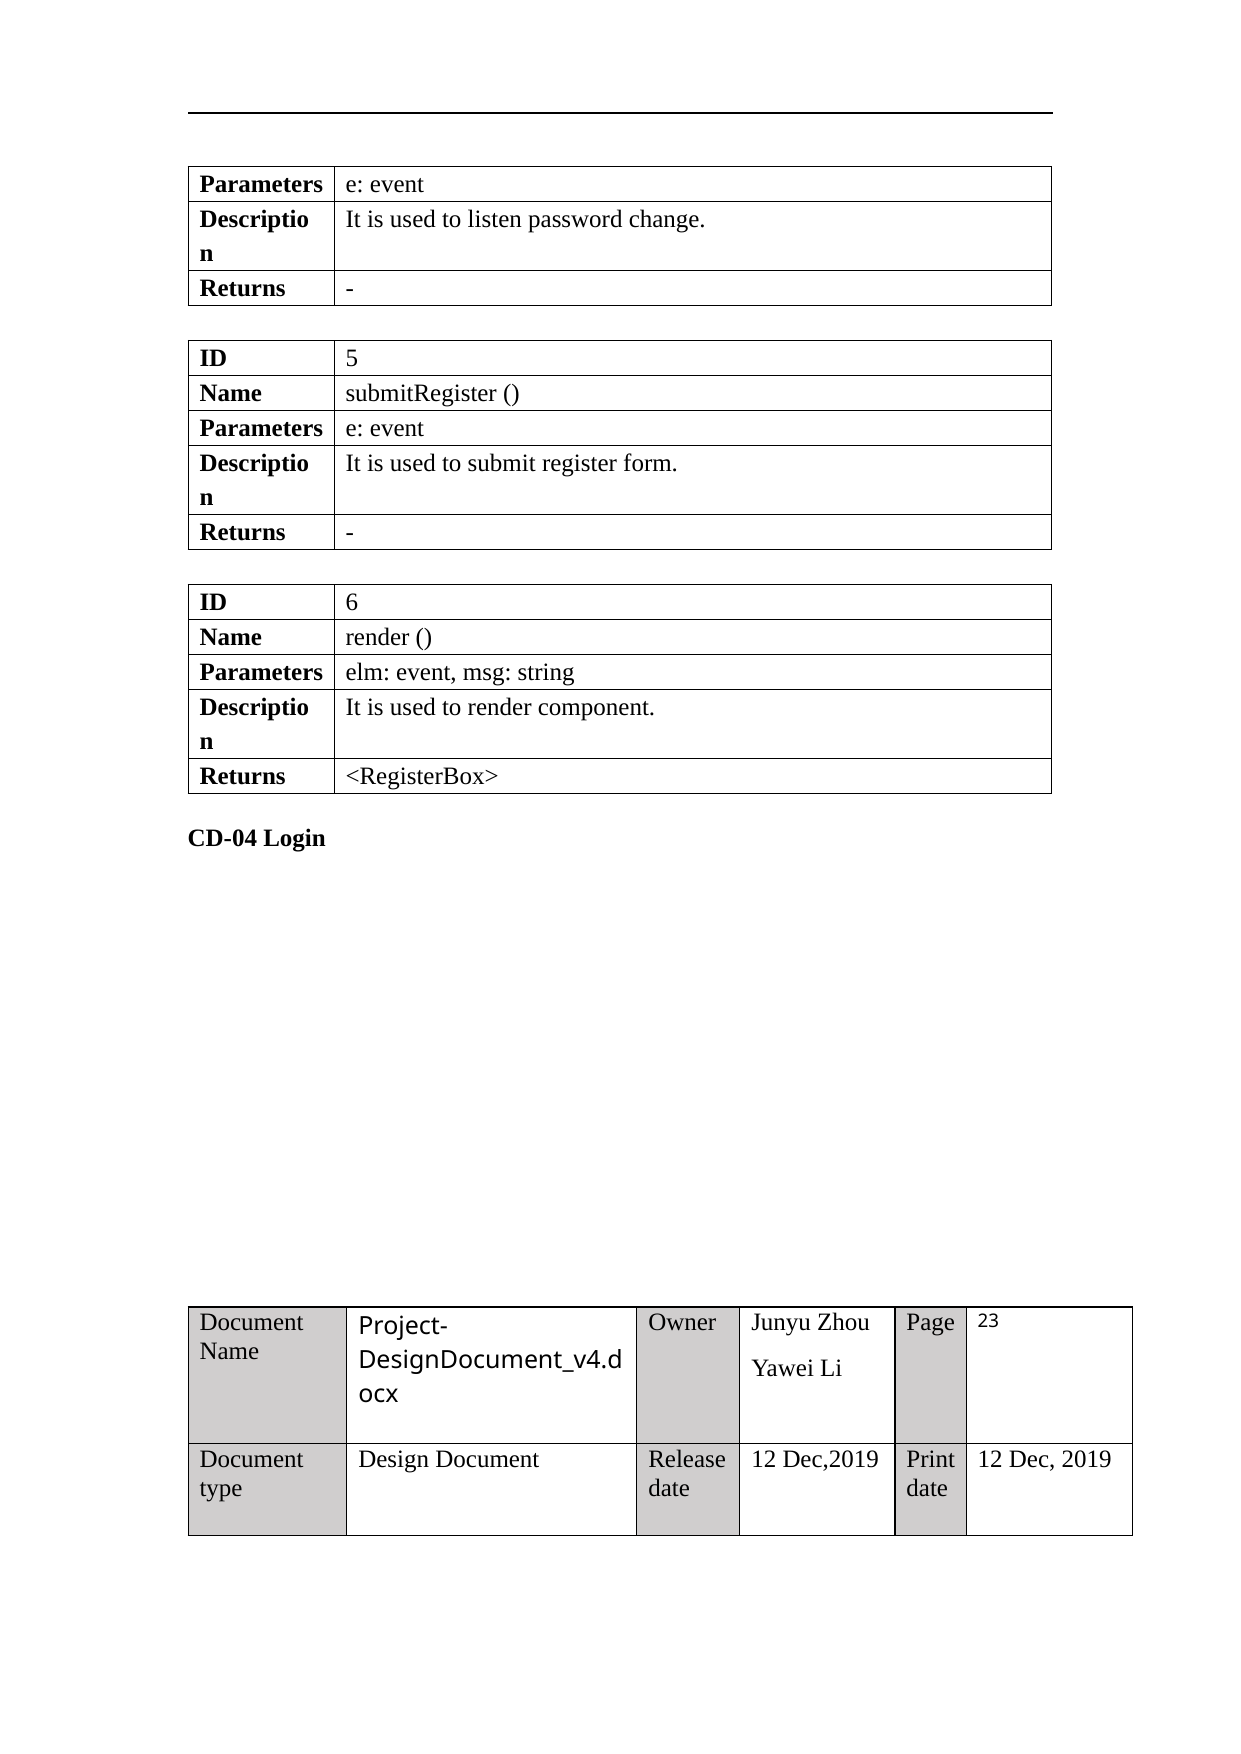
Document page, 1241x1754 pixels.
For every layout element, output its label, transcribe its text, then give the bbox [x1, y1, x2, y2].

table_cell Description [189, 446, 334, 514]
table_cell e: event [335, 167, 1051, 201]
table_cell Name [189, 620, 334, 654]
table_cell Description [189, 202, 334, 270]
table_cell It is used to listen password change. [335, 202, 1051, 270]
table_cell It is used to render component. [335, 690, 1051, 758]
table_header ID [189, 341, 334, 375]
table_cell Parameters [189, 411, 334, 445]
table_cell Name [189, 376, 334, 410]
table_cell e: event [335, 411, 1051, 445]
subtitle CD-04 Login [187, 821, 1053, 855]
table_cell elm: event, msg: string [335, 655, 1051, 689]
table_cell render () [335, 620, 1051, 654]
table_cell Returns [189, 271, 334, 305]
table_cell Parameters [189, 167, 334, 201]
table_header 5 [335, 341, 1051, 375]
table_cell - [335, 271, 1051, 305]
table_cell Parameters [189, 655, 334, 689]
table_cell Returns [189, 515, 334, 549]
table_cell Description [189, 690, 334, 758]
table_cell It is used to submit register form. [335, 446, 1051, 514]
table_cell Returns [189, 759, 334, 793]
table_header ID [189, 585, 334, 619]
table_cell submitRegister () [335, 376, 1051, 410]
table_cell <RegisterBox> [335, 759, 1051, 793]
table_cell - [335, 515, 1051, 549]
table_header 6 [335, 585, 1051, 619]
